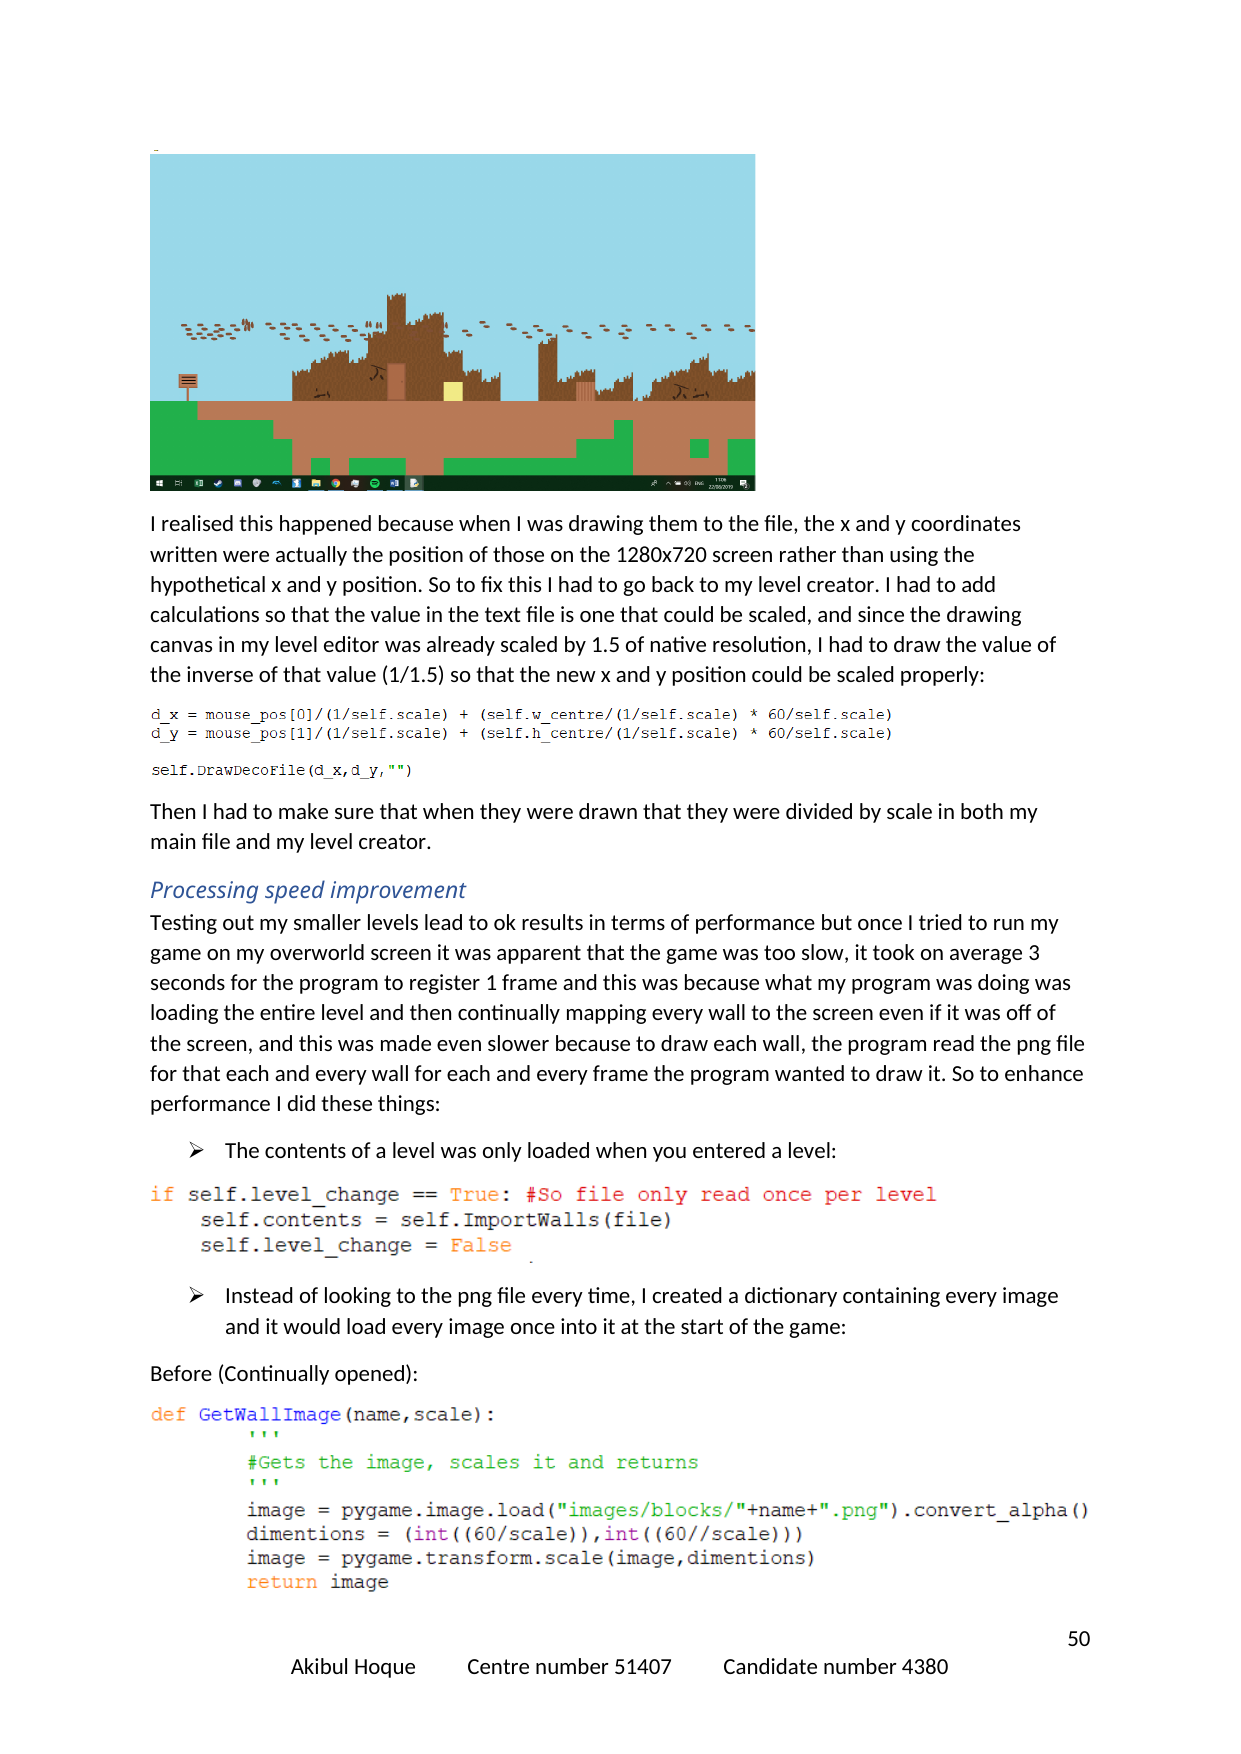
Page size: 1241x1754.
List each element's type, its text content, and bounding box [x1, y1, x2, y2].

text I realised this happened because when I was drawing them to the file, the x and y coordinates written were actually the position of those on the 1280x720 screen rather than using the hypothetical x and y position. So to fix this I had to go back to my level creator. I had to add calculations so that the value in the text file is one that could be scaled, and since the drawing canvas in my level editor was already scaled by 1.5 of native resolution, I had to draw the value of the inverse of that value (1/1.5) so that the new x and y position could be scaled properly: [150, 509, 1090, 688]
text Then I had to make sure that when they were drawn that they were divided by scale in both my main file and my level creator. [150, 797, 1090, 855]
text Testing out my smaller levels lead to ok results in terms of performance but once I tried to run my game on my overworld screen it was apparent that the game was too slow, it took on average 3 seconds for the program to register 1 frame and this was because what my program was doing was loading the entire level and then continually mapping every wall to the screen even if it was off of the screen, and this was made even slower because to draw each wall, the program read the png file for that each and every wall for each and every frame the program wanted to draw it. So to enhance performance I did these things: [150, 908, 1090, 1117]
list Instead of looking to the png file every time, I created a dictionary containing every image and it would load every image once into it at the start of the game: [187, 1282, 1090, 1340]
subtitle Processing speed improvement [150, 874, 1090, 905]
picture [150, 150, 756, 491]
list The contents of a level was only loaded when you entered a level: [187, 1136, 1090, 1164]
text Before (Continually opened): [150, 1359, 1090, 1387]
